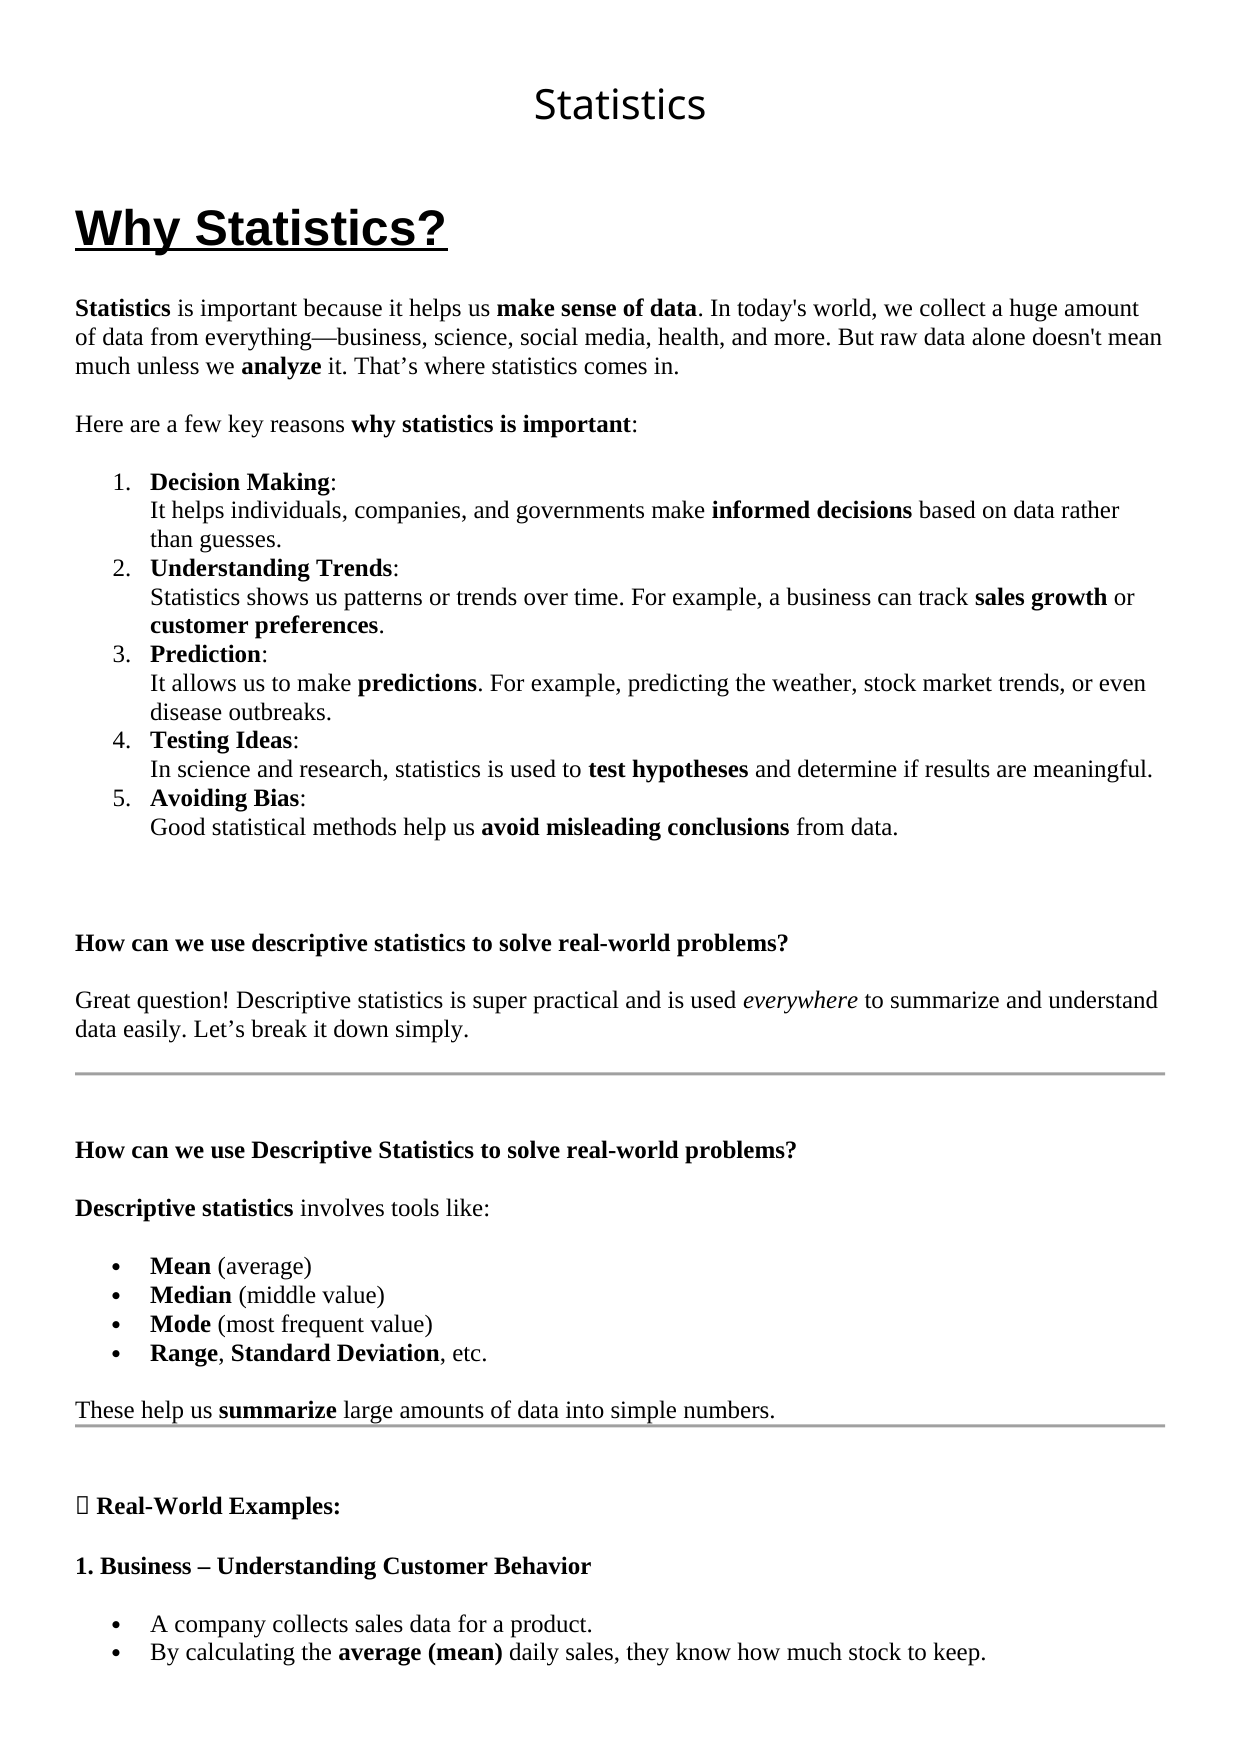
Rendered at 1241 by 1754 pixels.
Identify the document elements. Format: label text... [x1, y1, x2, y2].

text These help us summarize large amounts of data into simple numbers. [75, 1396, 1165, 1424]
list Prediction: It allows us to make predictions. For example, predicting the weather, stock market trends, or even disease outbreaks. [112, 639, 1165, 726]
list Decision Making: It helps individuals, companies, and governments make informed decisions based on data rather than guesses. [112, 467, 1165, 553]
text Great question! Descriptive statistics is super practical and is used everywhere to summarize and understand data easily. Let’s break it down simply. [75, 986, 1165, 1043]
text Statistics is important because it helps us make sense of data. In today's world, we collect a huge amount of data from everything—business, science, social media, health, and more. But raw data alone doesn't mean much unless we analyze it. That’s where statistics comes in. [75, 293, 1165, 380]
list Mode (most frequent value) [112, 1309, 1165, 1338]
list Understanding Trends: Statistics shows us patterns or trends over time. For example, a business can track sales growth or customer preferences. [112, 553, 1165, 639]
text Why Statistics? [75, 198, 1165, 256]
list Mean (average) [112, 1251, 1165, 1280]
text Statistics [75, 75, 1165, 132]
text How can we use descriptive statistics to solve real-world problems? [75, 928, 1165, 956]
text How can we use Descriptive Statistics to solve real-world problems? [75, 1136, 1165, 1164]
text ✅ Real-World Examples: [75, 1487, 1165, 1522]
list Avoiding Bias: Good statistical methods help us avoid misleading conclusions from data. [112, 783, 1165, 841]
list Range, Standard Deviation, etc. [112, 1338, 1165, 1366]
text Descriptive statistics involves tools like: [75, 1193, 1165, 1222]
text 1. Business – Understanding Customer Behavior [75, 1551, 1165, 1579]
list By calculating the average (mean) daily sales, they know how much stock to keep. [112, 1637, 1165, 1666]
list A company collects sales data for a product. [112, 1609, 1165, 1637]
list Median (middle value) [112, 1280, 1165, 1309]
list Testing Ideas: In science and research, statistics is used to test hypotheses and determine if results are meaningful. [112, 726, 1165, 783]
text Here are a few key reasons why statistics is important: [75, 409, 1165, 438]
